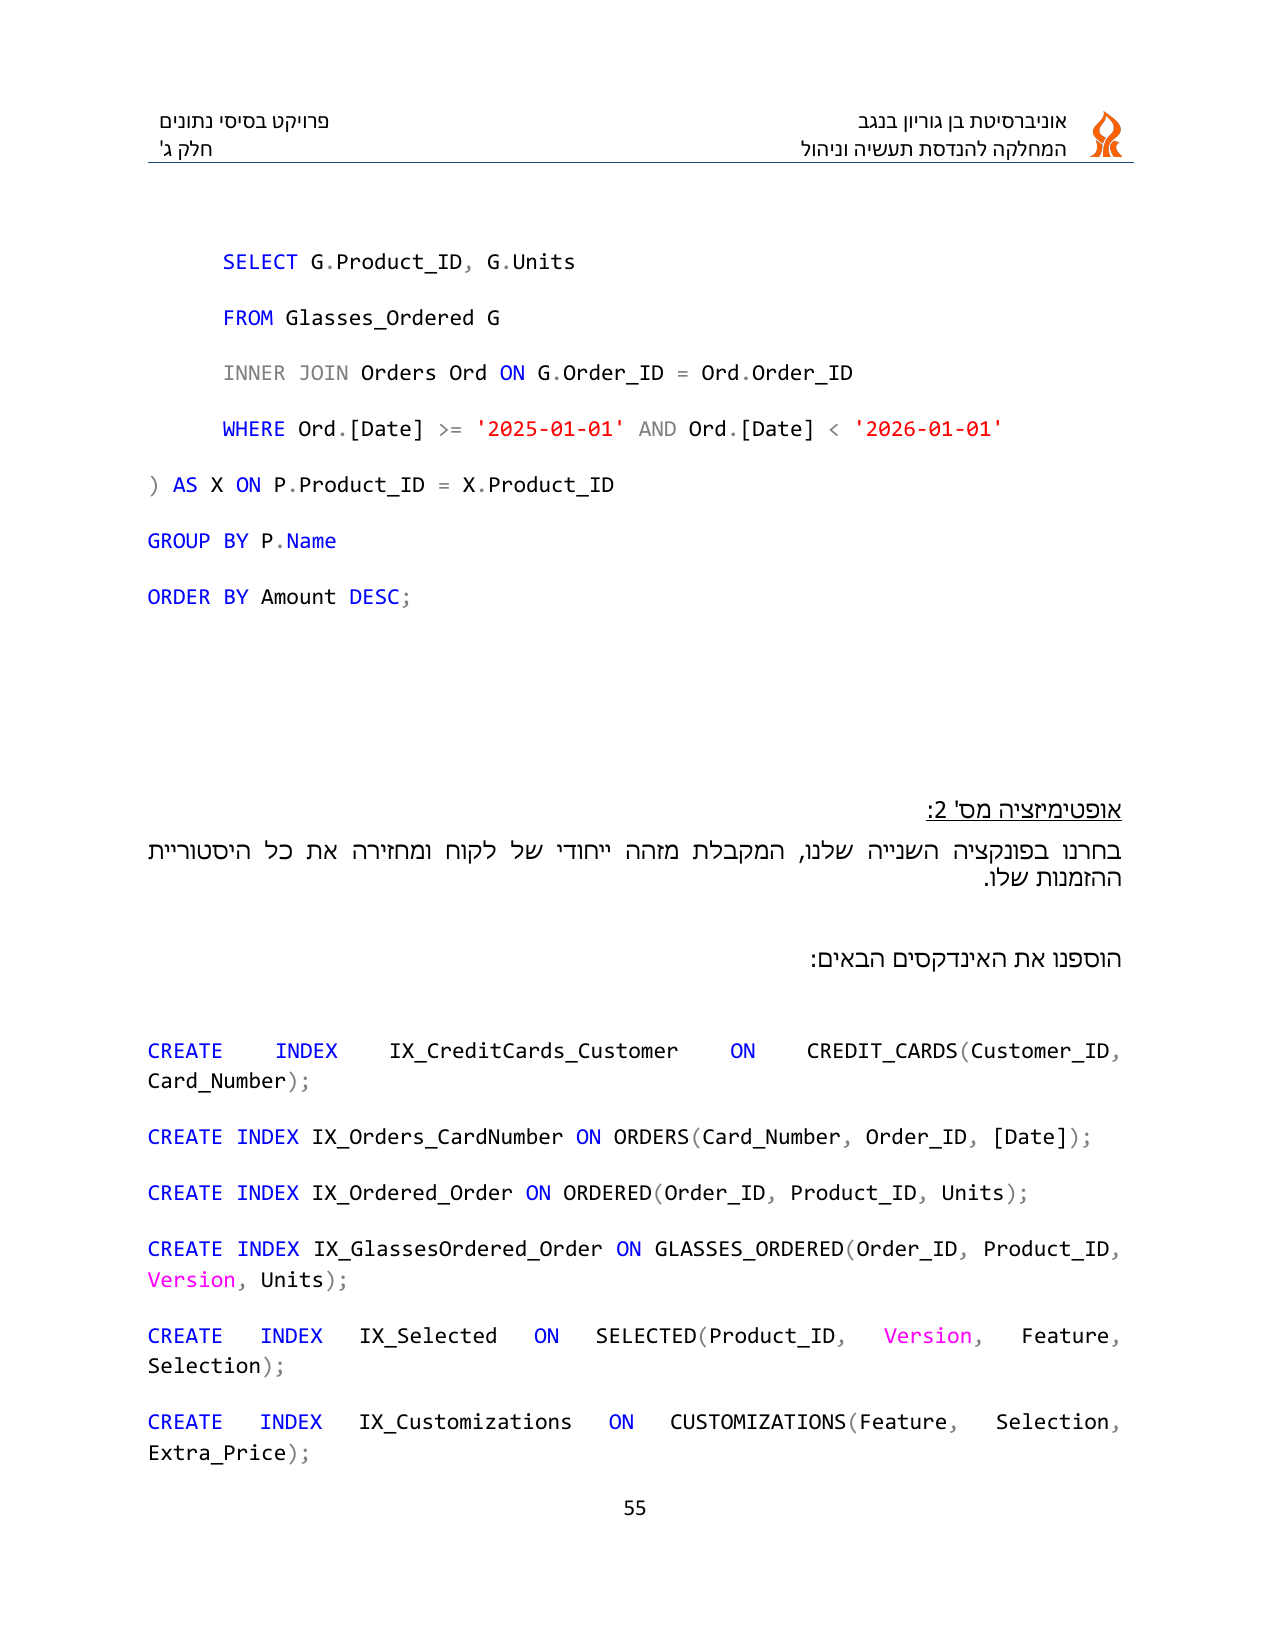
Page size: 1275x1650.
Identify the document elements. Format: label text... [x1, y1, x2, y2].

text GROUP BY P.Name [148, 527, 1122, 554]
text ORDER BY Amount DESC; [148, 583, 1122, 610]
text CREATE INDEX IX_GlassesOrdered_Order ON GLASSES_ORDERED(Order_ID, Product_ID, Version, Units); [148, 1236, 1122, 1293]
text CREATE INDEX IX_Ordered_Order ON ORDERED(Order_ID, Product_ID, Units); [148, 1180, 1122, 1207]
text ) AS X ON P.Product_ID = X.Product_ID [148, 472, 1122, 498]
text CREATE INDEX IX_Selected ON SELECTED(Product_ID, Version, Feature, Selection); [148, 1322, 1122, 1380]
text בחרנו בפונקציה השנייה שלנו, המקבלת מזהה ייחודי של לקוח ומחזירה את כל היסטוריית ההזמנות שלו. [148, 836, 1122, 892]
text אופטימיזציה מס' 2: [148, 796, 1122, 824]
text הוספנו את האינדקסים הבאים: [148, 944, 1122, 972]
text WHERE Ord.[Date] >= '2025-01-01' AND Ord.[Date] < '2026-01-01' [148, 416, 1122, 443]
picture [1089, 111, 1123, 157]
text CREATE INDEX IX_Orders_CardNumber ON ORDERS(Card_Number, Order_ID, [Date]); [148, 1124, 1122, 1151]
text FROM Glasses_Ordered G [148, 304, 1122, 331]
text CREATE INDEX IX_Customizations ON CUSTOMIZATIONS(Feature, Selection, Extra_Price); [148, 1409, 1122, 1467]
text CREATE INDEX IX_CreditCards_Customer ON CREDIT_CARDS(Customer_ID, Card_Number); [148, 1037, 1122, 1095]
text SELECT G.Product_ID, G.Units [148, 248, 1122, 275]
text INNER JOIN Orders Ord ON G.Order_ID = Ord.Order_ID [148, 360, 1122, 387]
